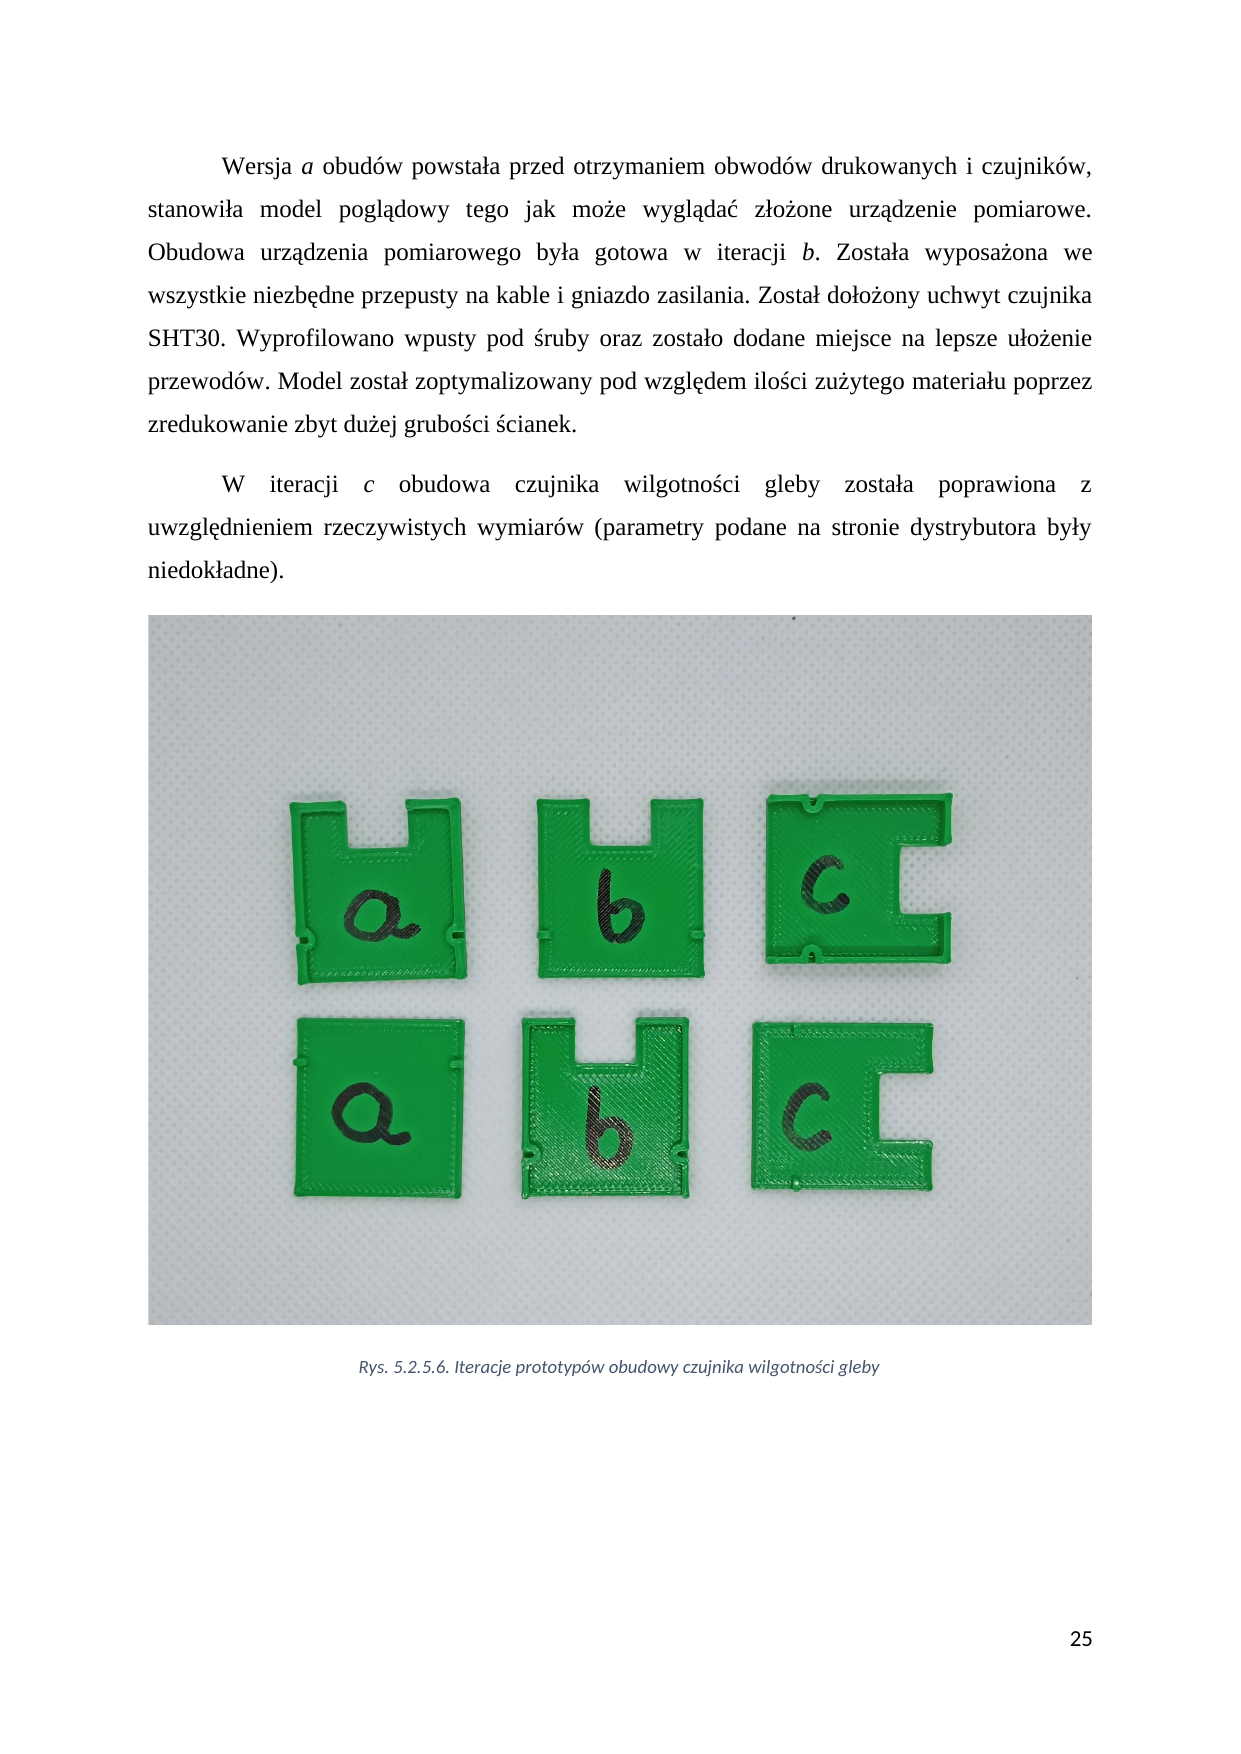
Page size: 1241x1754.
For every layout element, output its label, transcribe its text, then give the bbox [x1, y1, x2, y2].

text Rys. 5.2.5.6. Iteracje prototypów obudowy czujnika wilgotności gleby [148, 1355, 1093, 1378]
picture [148, 615, 1092, 1325]
text W iteracji c obudowa czujnika wilgotności gleby została poprawiona z uwzględnieniem rzeczywistych wymiarów (parametry podane na stronie dystrybutora były niedokładne). [148, 469, 1093, 584]
text Wersja a obudów powstała przed otrzymaniem obwodów drukowanych i czujników, stanowiła model poglądowy tego jak może wyglądać złożone urządzenie pomiarowe. Obudowa urządzenia pomiarowego była gotowa w iteracji b. Została wyposażona we wszystkie niezbędne przepusty na kable i gniazdo zasilania. Został dołożony uchwyt czujnika SHT30. Wyprofilowano wpusty pod śruby oraz zostało dodane miejsce na lepsze ułożenie przewodów. Model został zoptymalizowany pod względem ilości zużytego materiału poprzez zredukowanie zbyt dużej grubości ścianek. [148, 151, 1093, 438]
